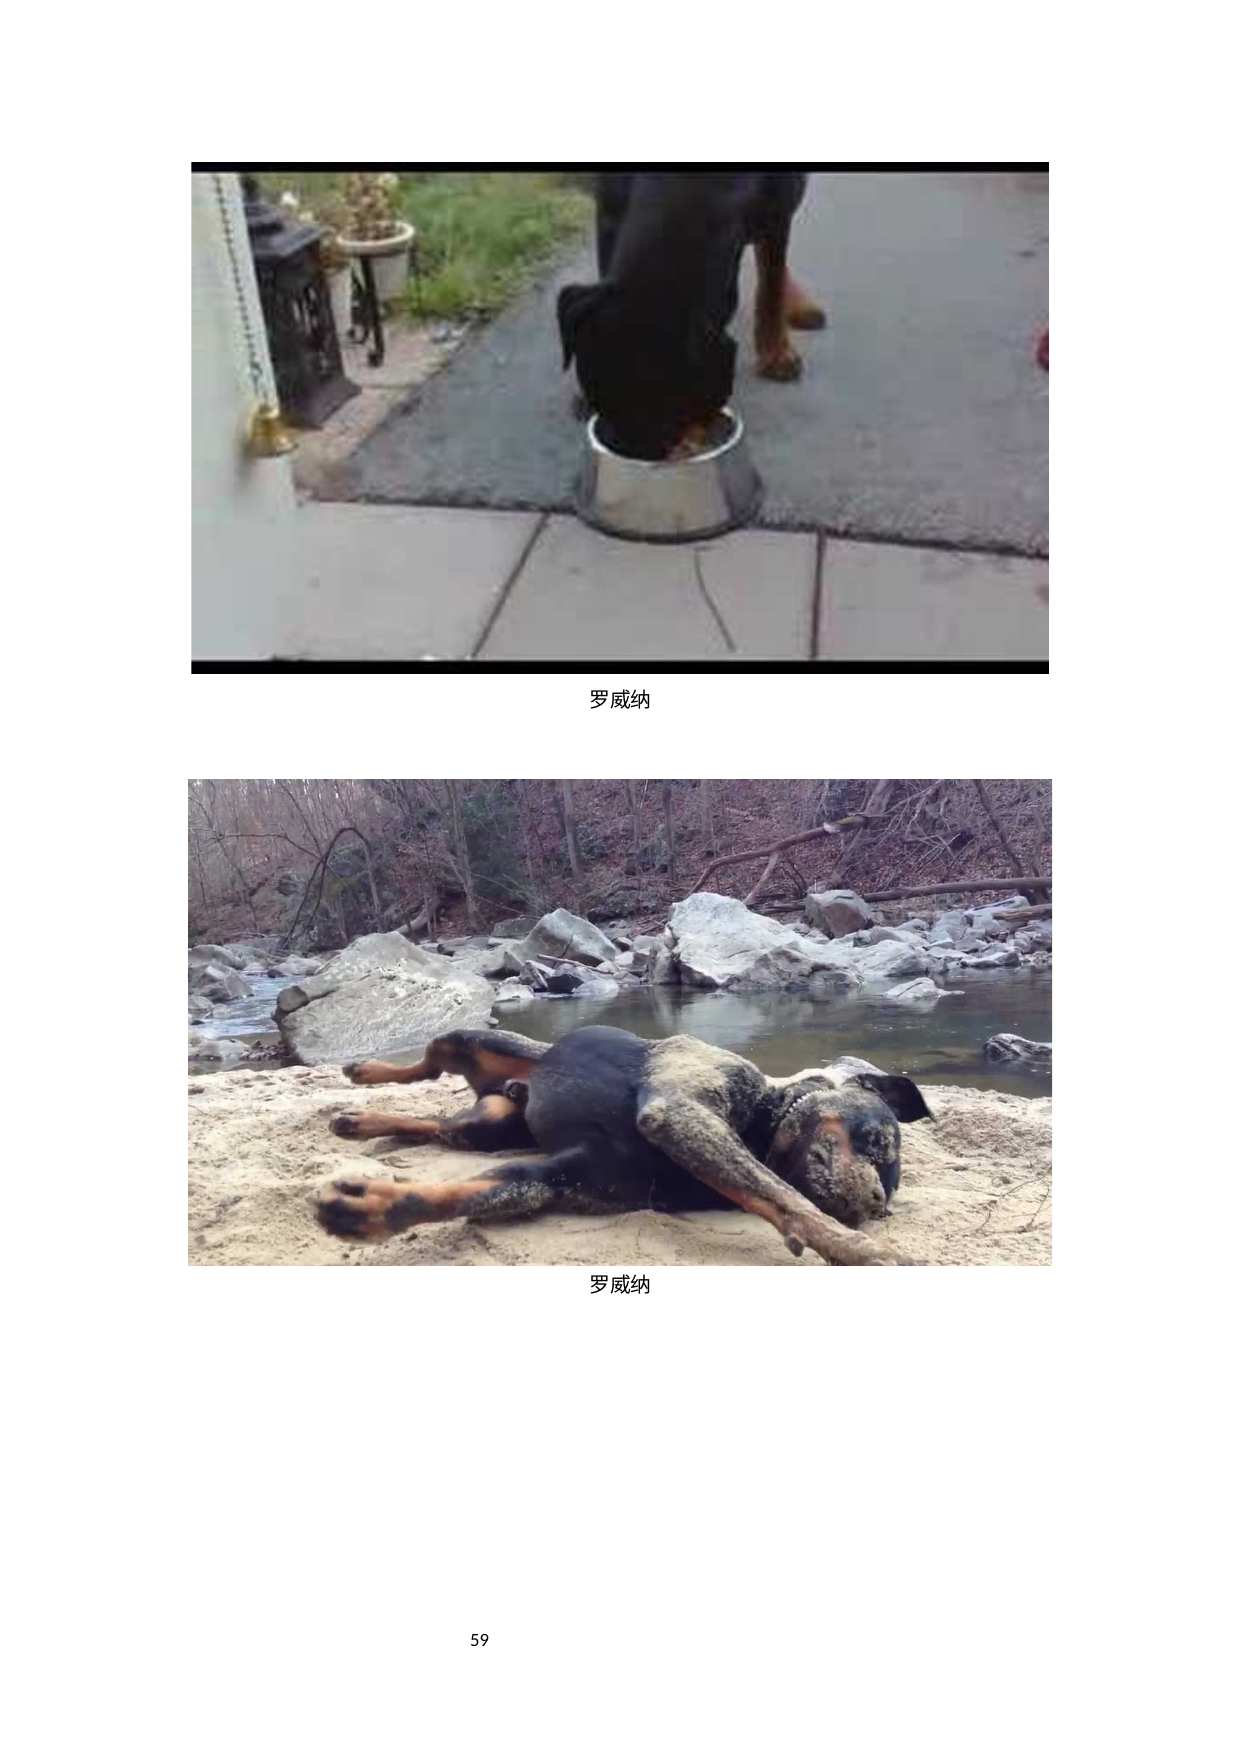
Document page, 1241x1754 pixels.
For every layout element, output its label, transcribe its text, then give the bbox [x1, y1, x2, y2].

picture [191, 162, 1049, 674]
picture [188, 779, 1053, 1266]
text 罗威纳 [187, 682, 1053, 714]
text 罗威纳 [187, 1267, 1053, 1299]
